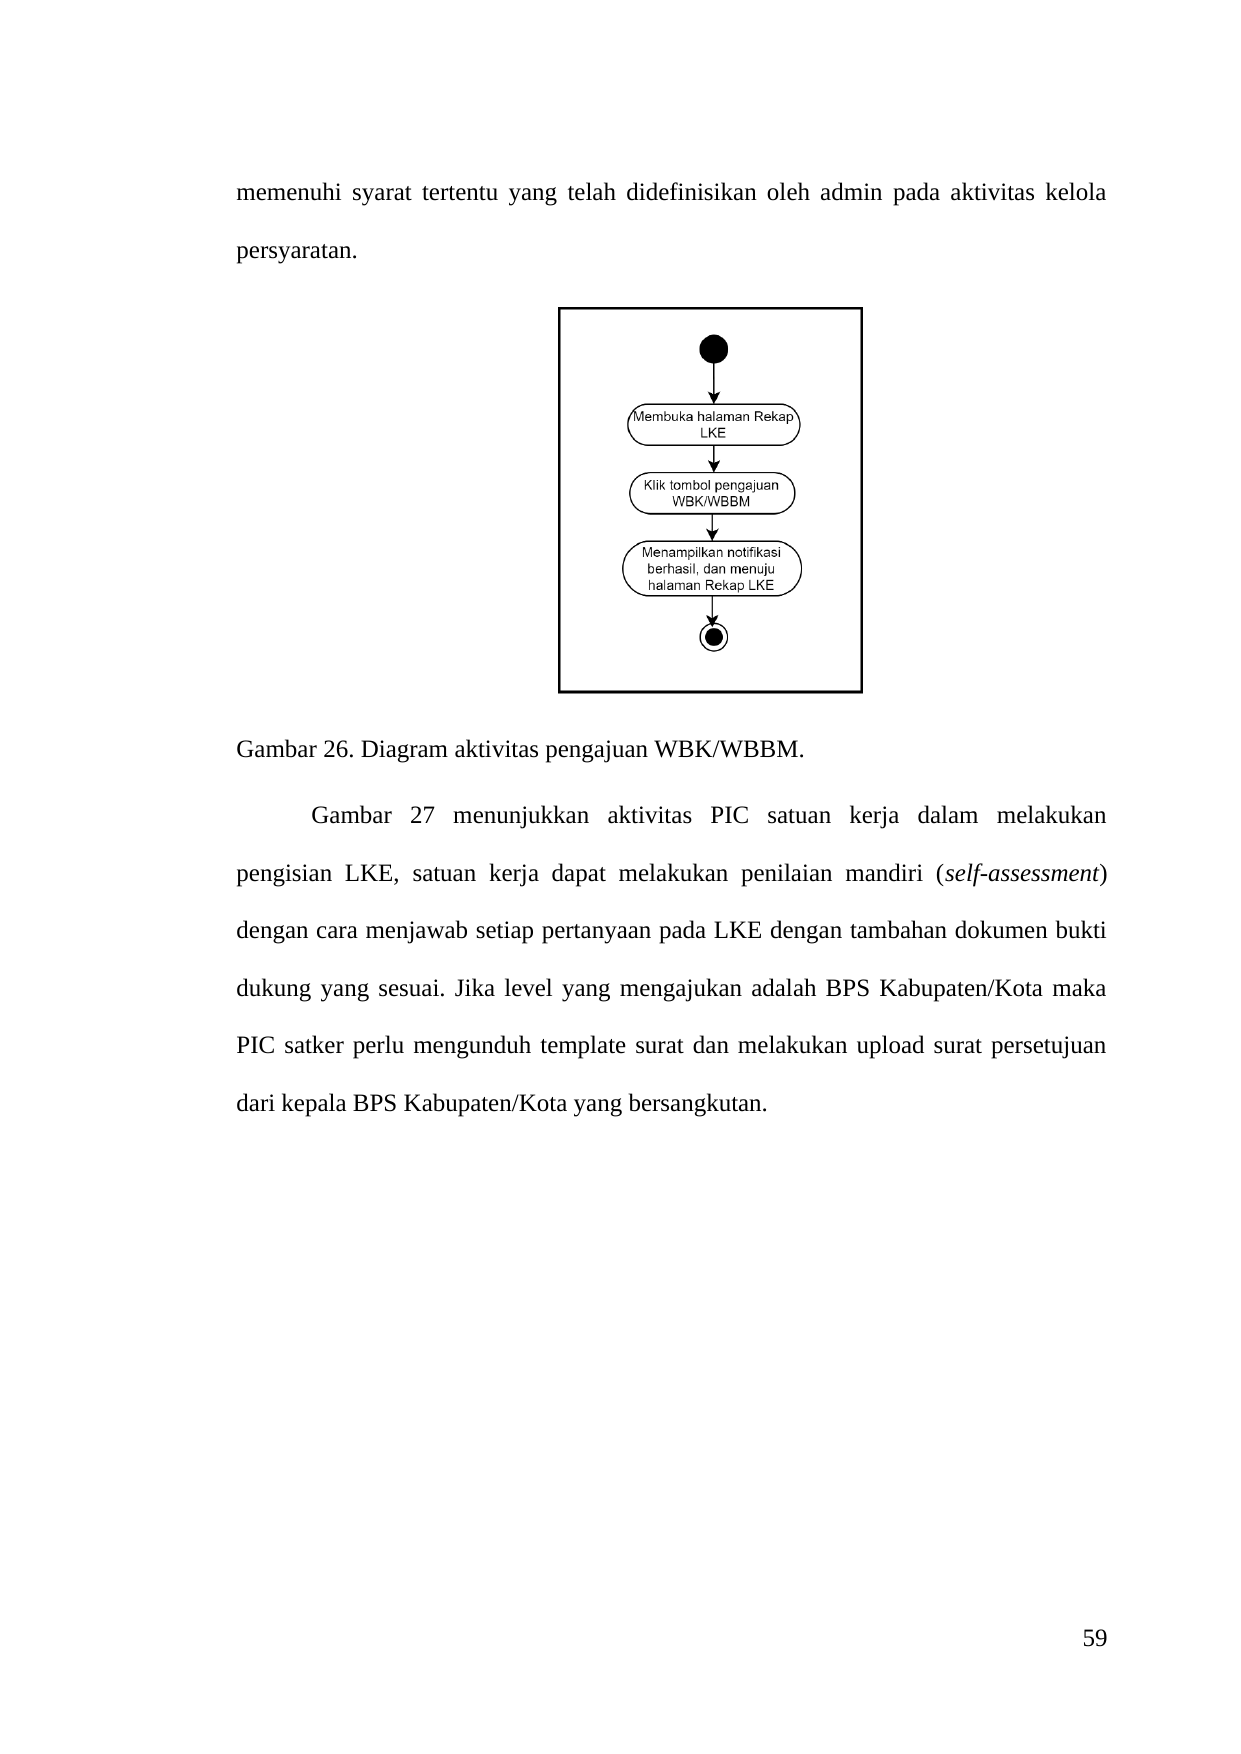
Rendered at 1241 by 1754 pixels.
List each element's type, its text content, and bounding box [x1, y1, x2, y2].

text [236, 177, 1107, 263]
picture [543, 292, 876, 706]
text Gambar 26. Diagram aktivitas pengajuan WBK/WBBM. [236, 734, 1107, 763]
text Gambar 27 menunjukkan aktivitas PIC satuan kerja dalam melakukan pengisian LKE, satuan kerja dapat melakukan penilaian mandiri (self-assessment) dengan cara menjawab setiap pertanyaan pada LKE dengan tambahan dokumen bukti dukung yang sesuai. Jika level yang mengajukan adalah BPS Kabupaten/Kota maka PIC satker perlu mengunduh template surat dan melakukan upload surat persetujuan dari kepala BPS Kabupaten/Kota yang bersangkutan. [236, 801, 1107, 1117]
